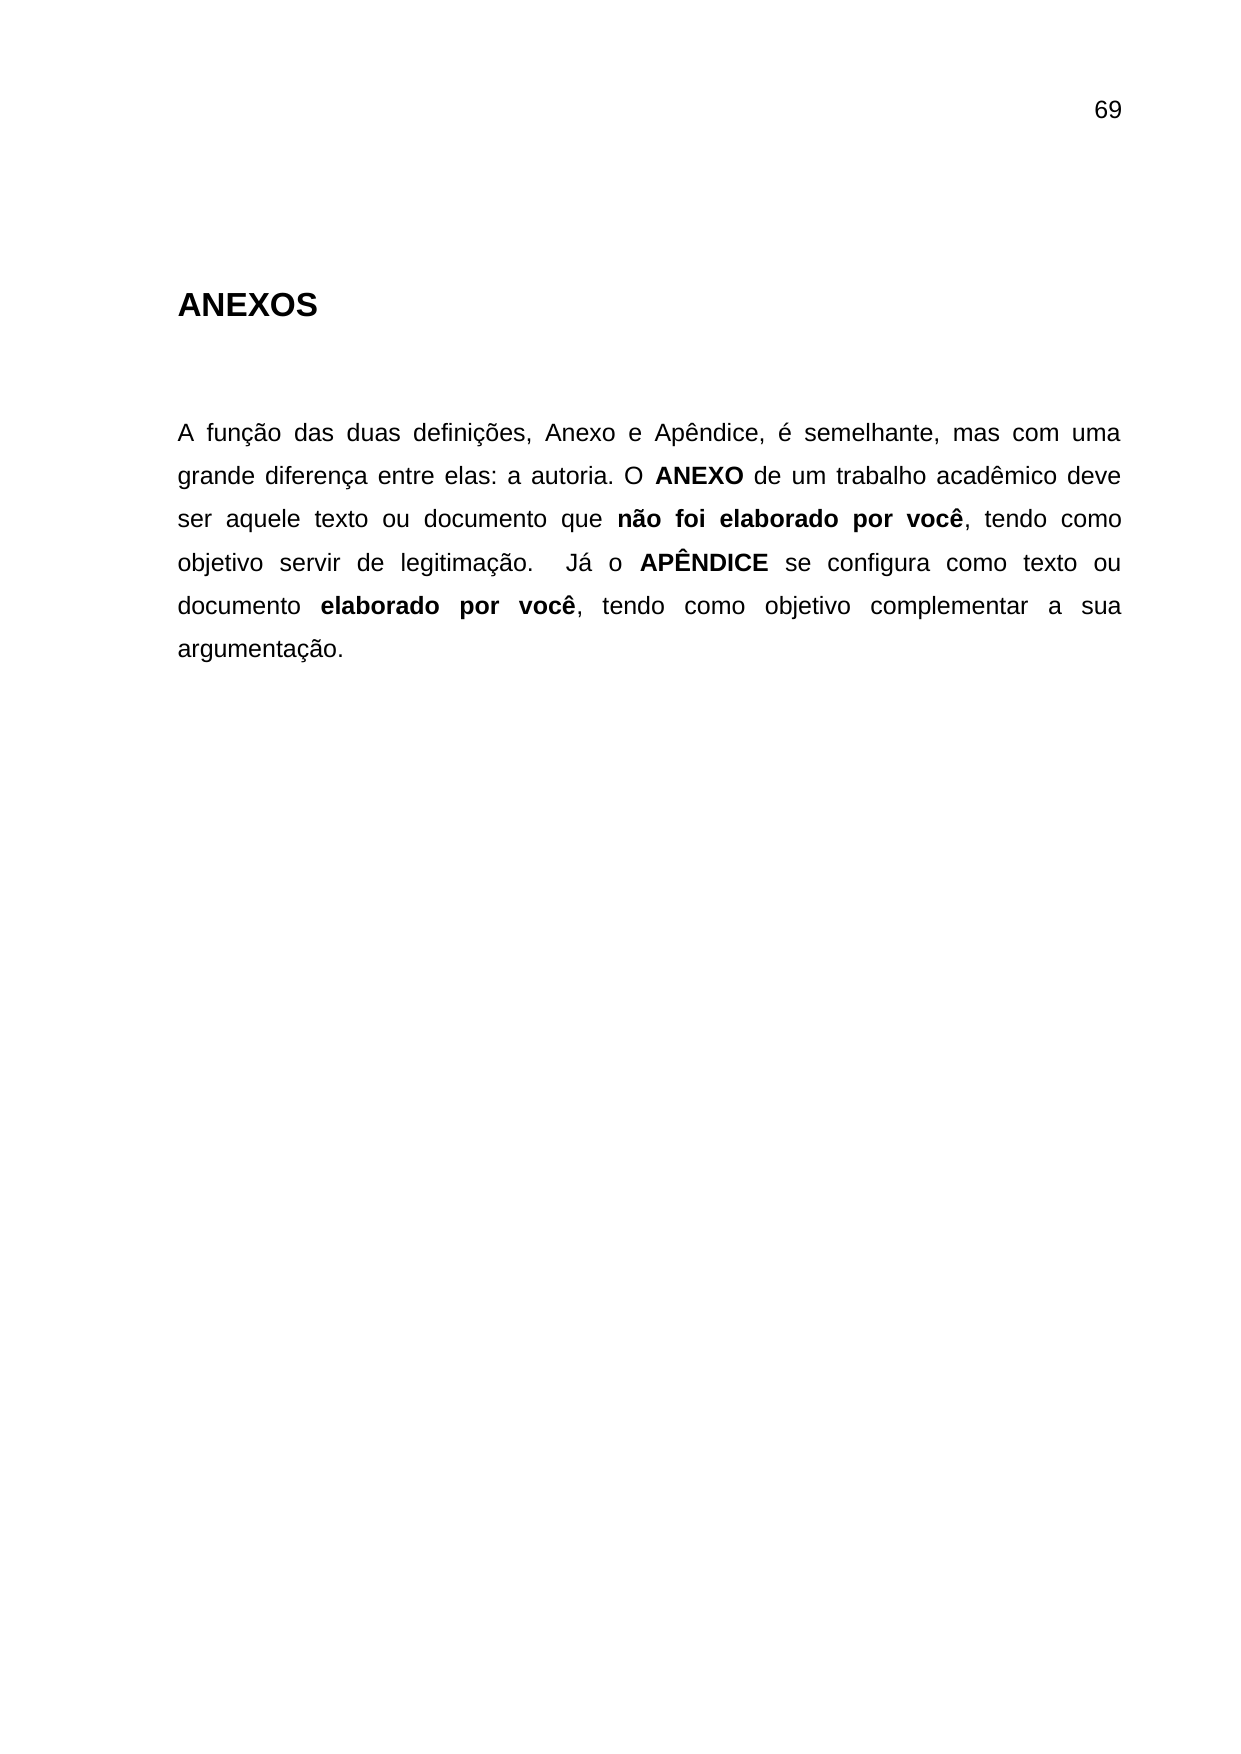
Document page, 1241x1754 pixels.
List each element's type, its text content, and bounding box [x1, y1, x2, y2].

text A função das duas definições, Anexo e Apêndice, é semelhante, mas com uma grande diferença entre elas: a autoria. O ANEXO de um trabalho acadêmico deve ser aquele texto ou documento que não foi elaborado por você, tendo como objetivo servir de legitimação. Já o APÊNDICE se configura como texto ou documento elaborado por você, tendo como objetivo complementar a sua argumentação. [177, 418, 1122, 662]
text ANEXOS [177, 286, 1122, 324]
